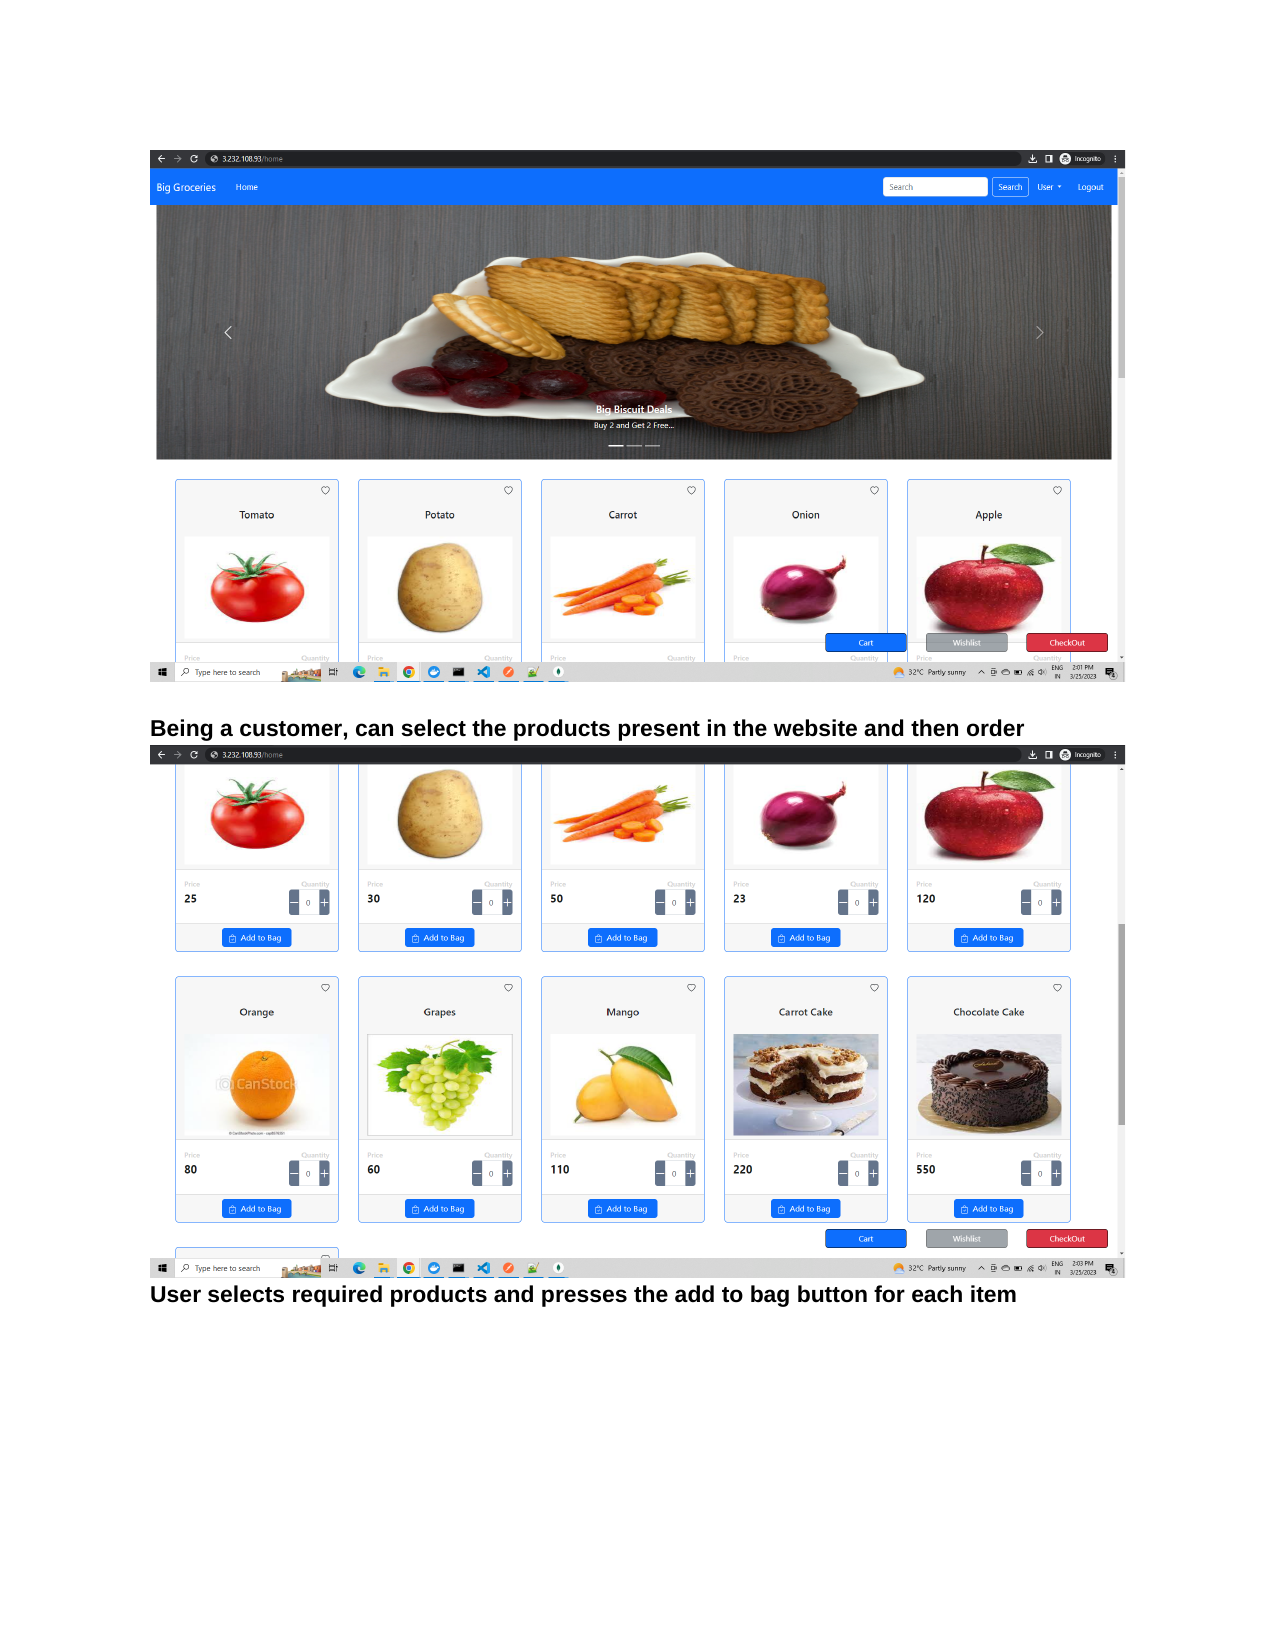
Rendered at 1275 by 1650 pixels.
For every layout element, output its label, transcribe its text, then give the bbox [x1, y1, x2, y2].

text User selects required products and presses the add to bag button for each item [150, 1281, 1125, 1308]
picture [150, 150, 1125, 682]
text Being a customer, can select the products present in the website and then order [150, 715, 1125, 742]
picture [150, 745, 1125, 1278]
